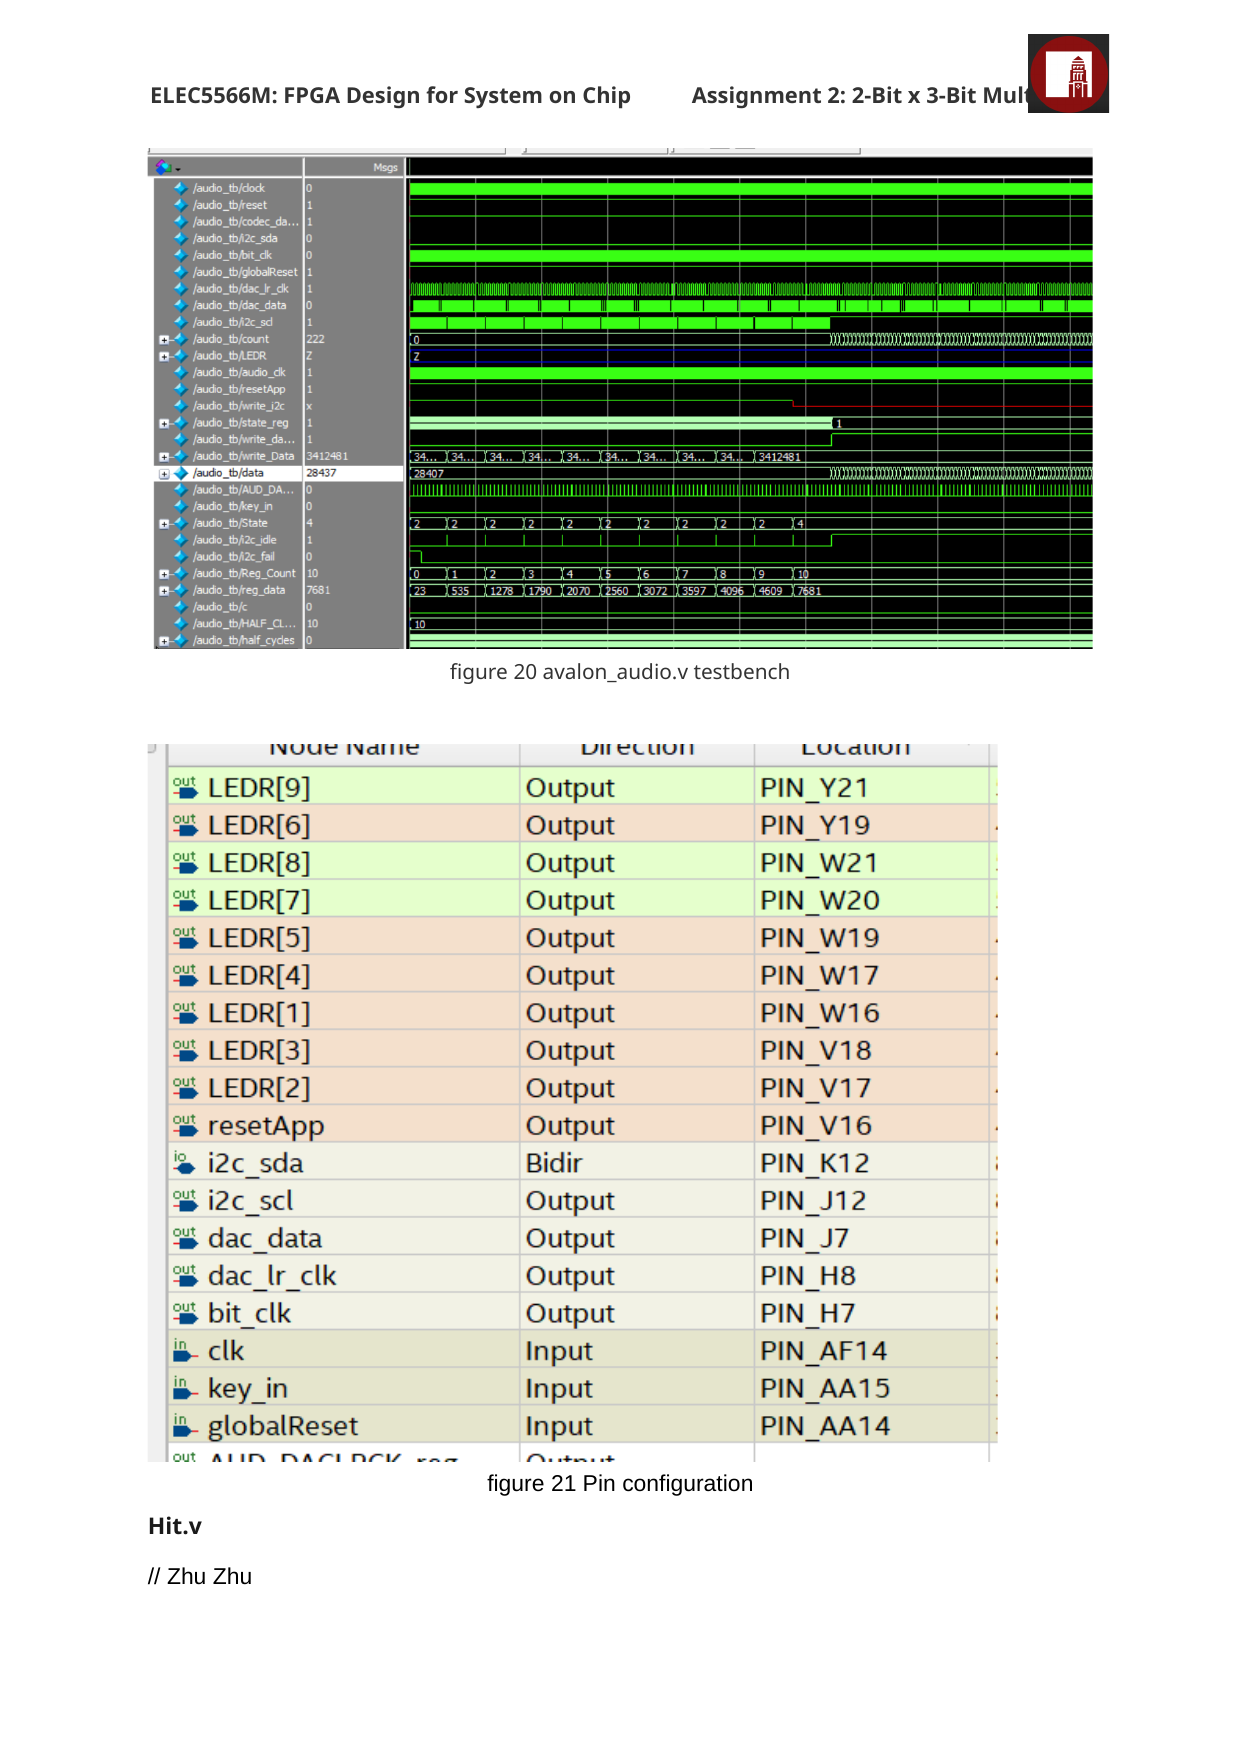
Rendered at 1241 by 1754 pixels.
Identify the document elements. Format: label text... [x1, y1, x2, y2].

text // Zhu Zhu [148, 1563, 1093, 1589]
text figure 20 avalon_audio.v testbench [148, 657, 1093, 686]
picture [147, 148, 1093, 649]
subtitle Hit.v [148, 1510, 1093, 1541]
picture [1027, 34, 1109, 113]
picture [147, 744, 998, 1462]
text figure 21 Pin configuration [148, 1470, 1093, 1496]
